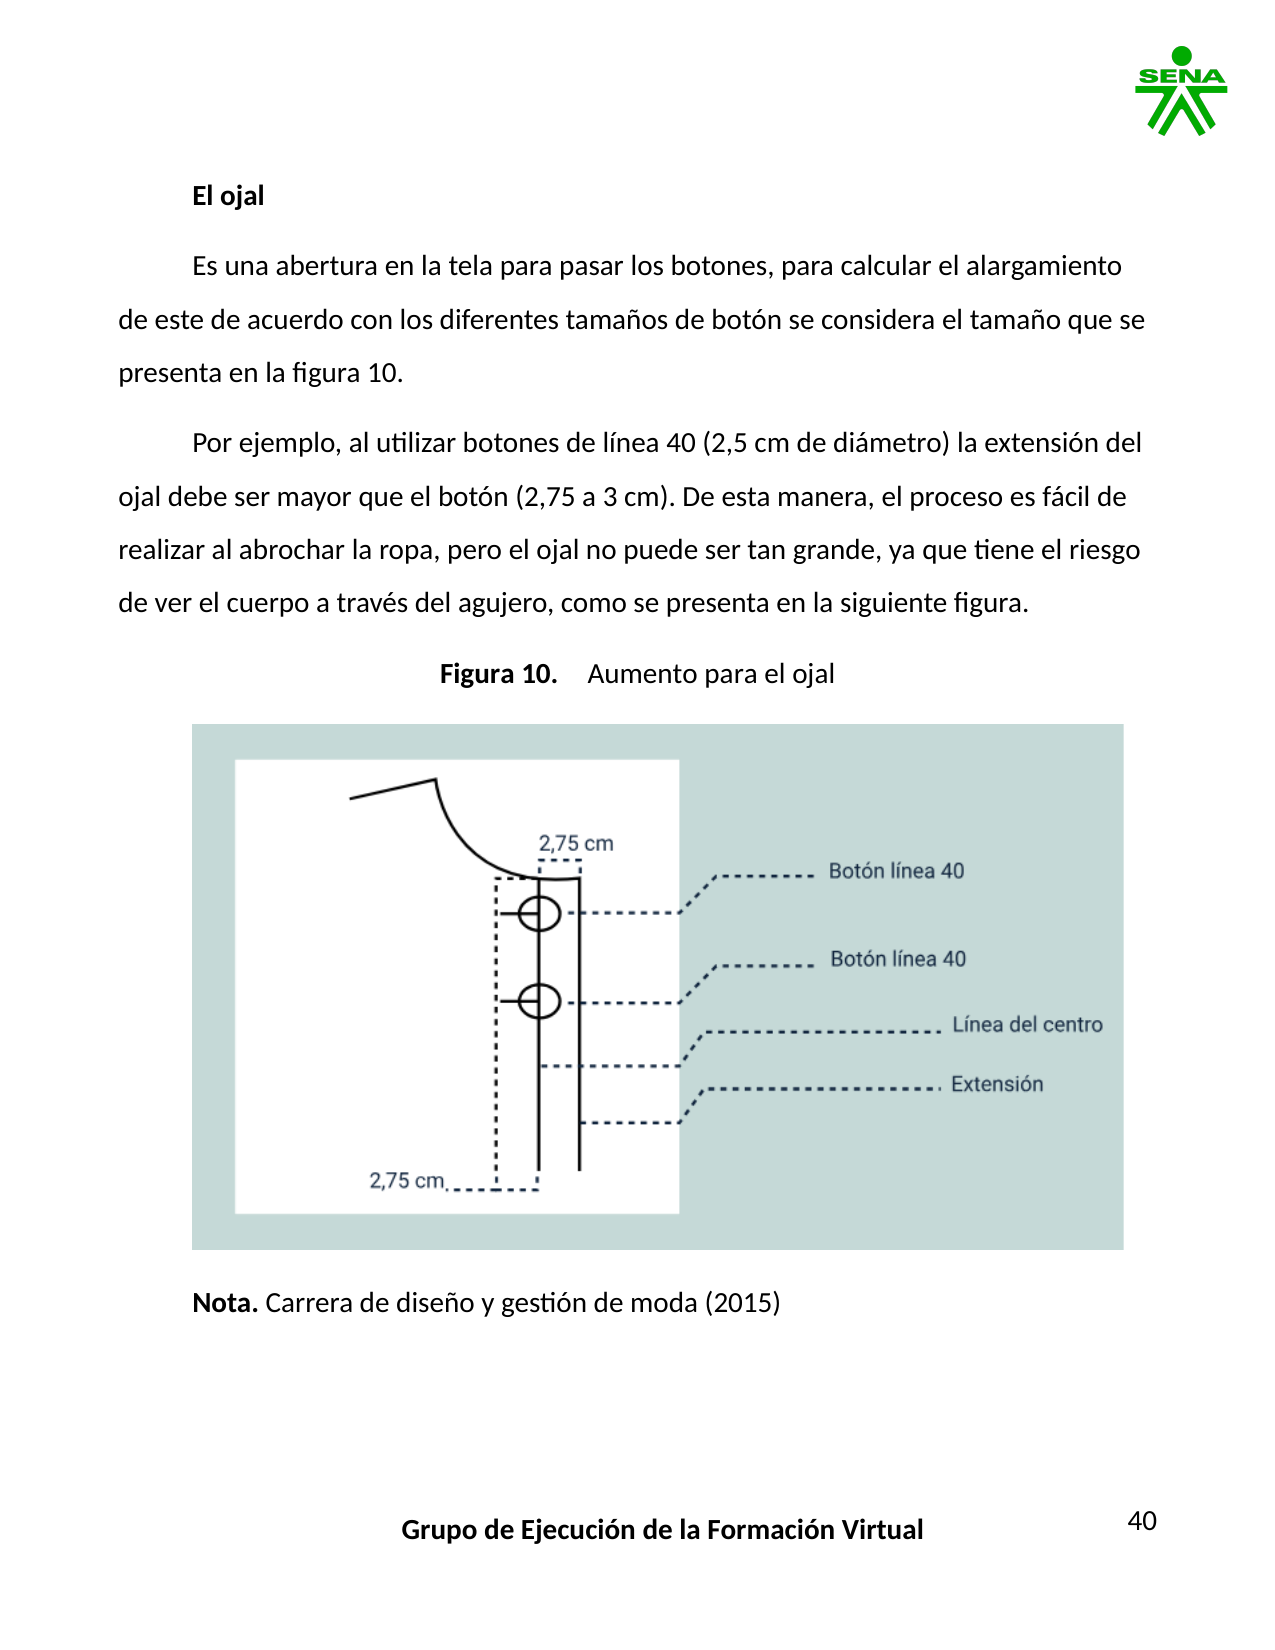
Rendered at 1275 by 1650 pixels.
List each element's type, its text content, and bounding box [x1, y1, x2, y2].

picture [192, 724, 1124, 1250]
text Nota. Carrera de diseño y gestión de moda (2015) [118, 1284, 1157, 1320]
text Es una abertura en la tela para pasar los botones, para calcular el alargamiento de este de acuerdo con los diferentes tamaños de botón se considera el tamaño que se presenta en la figura 10. [118, 247, 1157, 390]
text Por ejemplo, al utilizar botones de línea 40 (2,5 cm de diámetro) la extensión del ojal debe ser mayor que el botón (2,75 a 3 cm). De esta manera, el proceso es fácil de realizar al abrochar la ropa, pero el ojal no puede ser tan grande, ya que tiene el riesgo de ver el cuerpo a través del agujero, como se presenta en la siguiente figura. [118, 424, 1157, 620]
text El ojal [118, 177, 1157, 213]
text Aumento para el ojal [118, 655, 1157, 690]
picture [1135, 46, 1228, 136]
